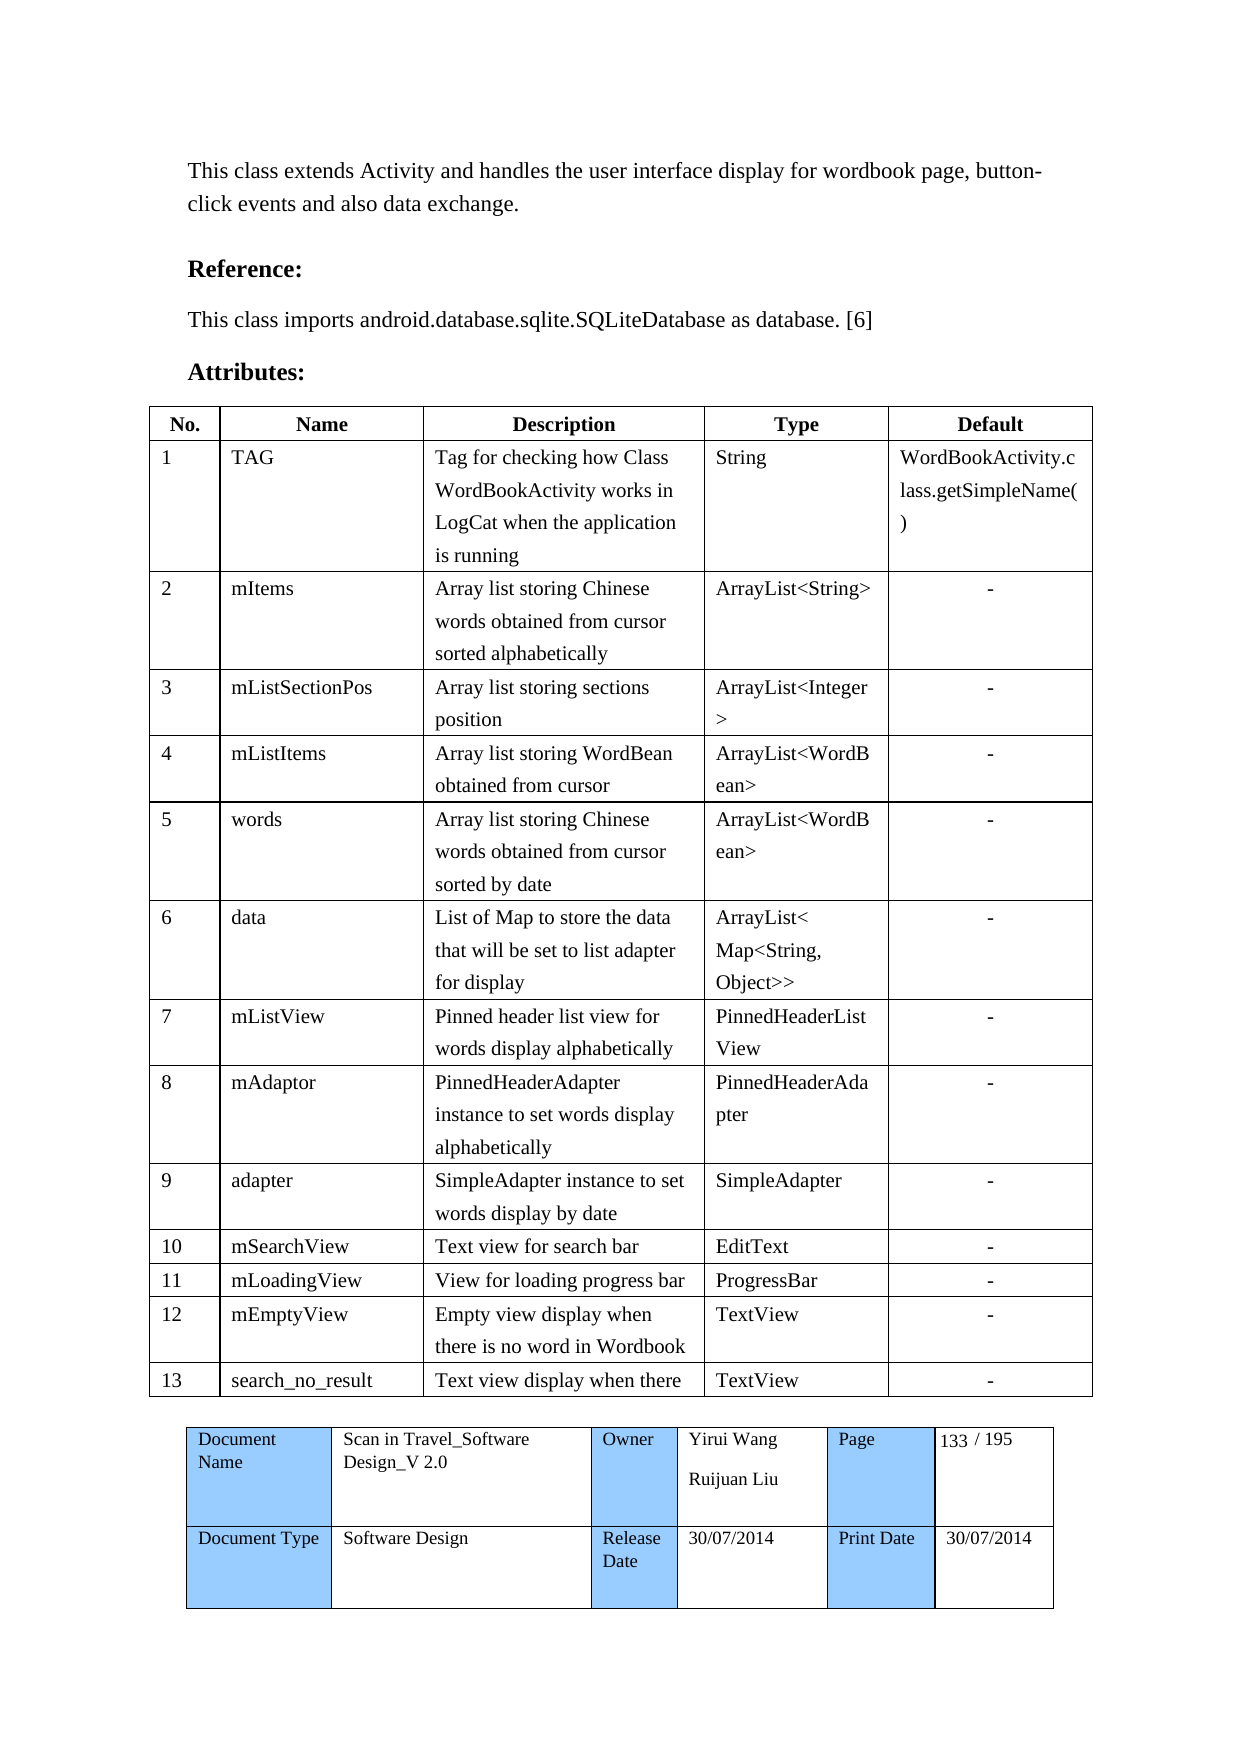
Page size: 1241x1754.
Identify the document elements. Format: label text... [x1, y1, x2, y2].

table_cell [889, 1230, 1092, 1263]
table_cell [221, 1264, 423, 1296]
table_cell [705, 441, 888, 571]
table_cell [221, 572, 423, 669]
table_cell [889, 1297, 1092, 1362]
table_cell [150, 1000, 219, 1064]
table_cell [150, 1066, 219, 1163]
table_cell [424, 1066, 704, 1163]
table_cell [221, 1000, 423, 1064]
text This class extends Activity and handles the user interface display for wordbook page, button-click events and also data exchange. [187, 154, 1053, 219]
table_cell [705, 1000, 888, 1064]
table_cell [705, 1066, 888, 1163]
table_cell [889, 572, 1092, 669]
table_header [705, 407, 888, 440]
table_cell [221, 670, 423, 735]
text Attributes: [187, 355, 1053, 387]
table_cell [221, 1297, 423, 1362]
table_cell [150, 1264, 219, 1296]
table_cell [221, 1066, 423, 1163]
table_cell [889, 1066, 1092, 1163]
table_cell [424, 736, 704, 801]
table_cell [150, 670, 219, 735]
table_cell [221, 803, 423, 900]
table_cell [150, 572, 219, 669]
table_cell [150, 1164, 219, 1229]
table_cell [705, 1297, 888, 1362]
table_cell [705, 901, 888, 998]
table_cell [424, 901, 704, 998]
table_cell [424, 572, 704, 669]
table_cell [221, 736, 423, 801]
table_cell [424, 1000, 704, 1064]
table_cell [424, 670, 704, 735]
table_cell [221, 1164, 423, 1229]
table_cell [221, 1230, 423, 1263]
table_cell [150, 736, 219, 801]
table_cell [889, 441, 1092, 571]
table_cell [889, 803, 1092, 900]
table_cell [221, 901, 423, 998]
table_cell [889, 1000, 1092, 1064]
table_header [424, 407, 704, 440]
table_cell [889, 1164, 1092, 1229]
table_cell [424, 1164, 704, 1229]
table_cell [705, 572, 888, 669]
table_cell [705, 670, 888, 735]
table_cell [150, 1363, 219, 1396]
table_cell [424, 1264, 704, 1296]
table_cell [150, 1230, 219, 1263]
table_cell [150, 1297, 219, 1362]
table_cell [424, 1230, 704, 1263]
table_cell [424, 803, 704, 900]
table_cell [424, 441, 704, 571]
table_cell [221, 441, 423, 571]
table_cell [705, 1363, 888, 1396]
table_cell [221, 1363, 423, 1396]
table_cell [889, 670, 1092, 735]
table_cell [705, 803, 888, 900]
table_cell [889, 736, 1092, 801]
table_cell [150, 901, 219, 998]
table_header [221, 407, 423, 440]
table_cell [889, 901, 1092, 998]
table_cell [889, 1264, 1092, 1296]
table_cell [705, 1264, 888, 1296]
text This class imports android.database.sqlite.SQLiteDatabase as database. [6] [187, 303, 1053, 336]
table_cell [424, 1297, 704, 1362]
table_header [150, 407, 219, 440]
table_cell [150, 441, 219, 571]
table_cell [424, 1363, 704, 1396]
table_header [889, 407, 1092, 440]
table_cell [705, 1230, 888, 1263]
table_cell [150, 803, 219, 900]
text Reference: [187, 252, 1053, 284]
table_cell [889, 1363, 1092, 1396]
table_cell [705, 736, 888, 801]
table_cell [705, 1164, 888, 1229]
